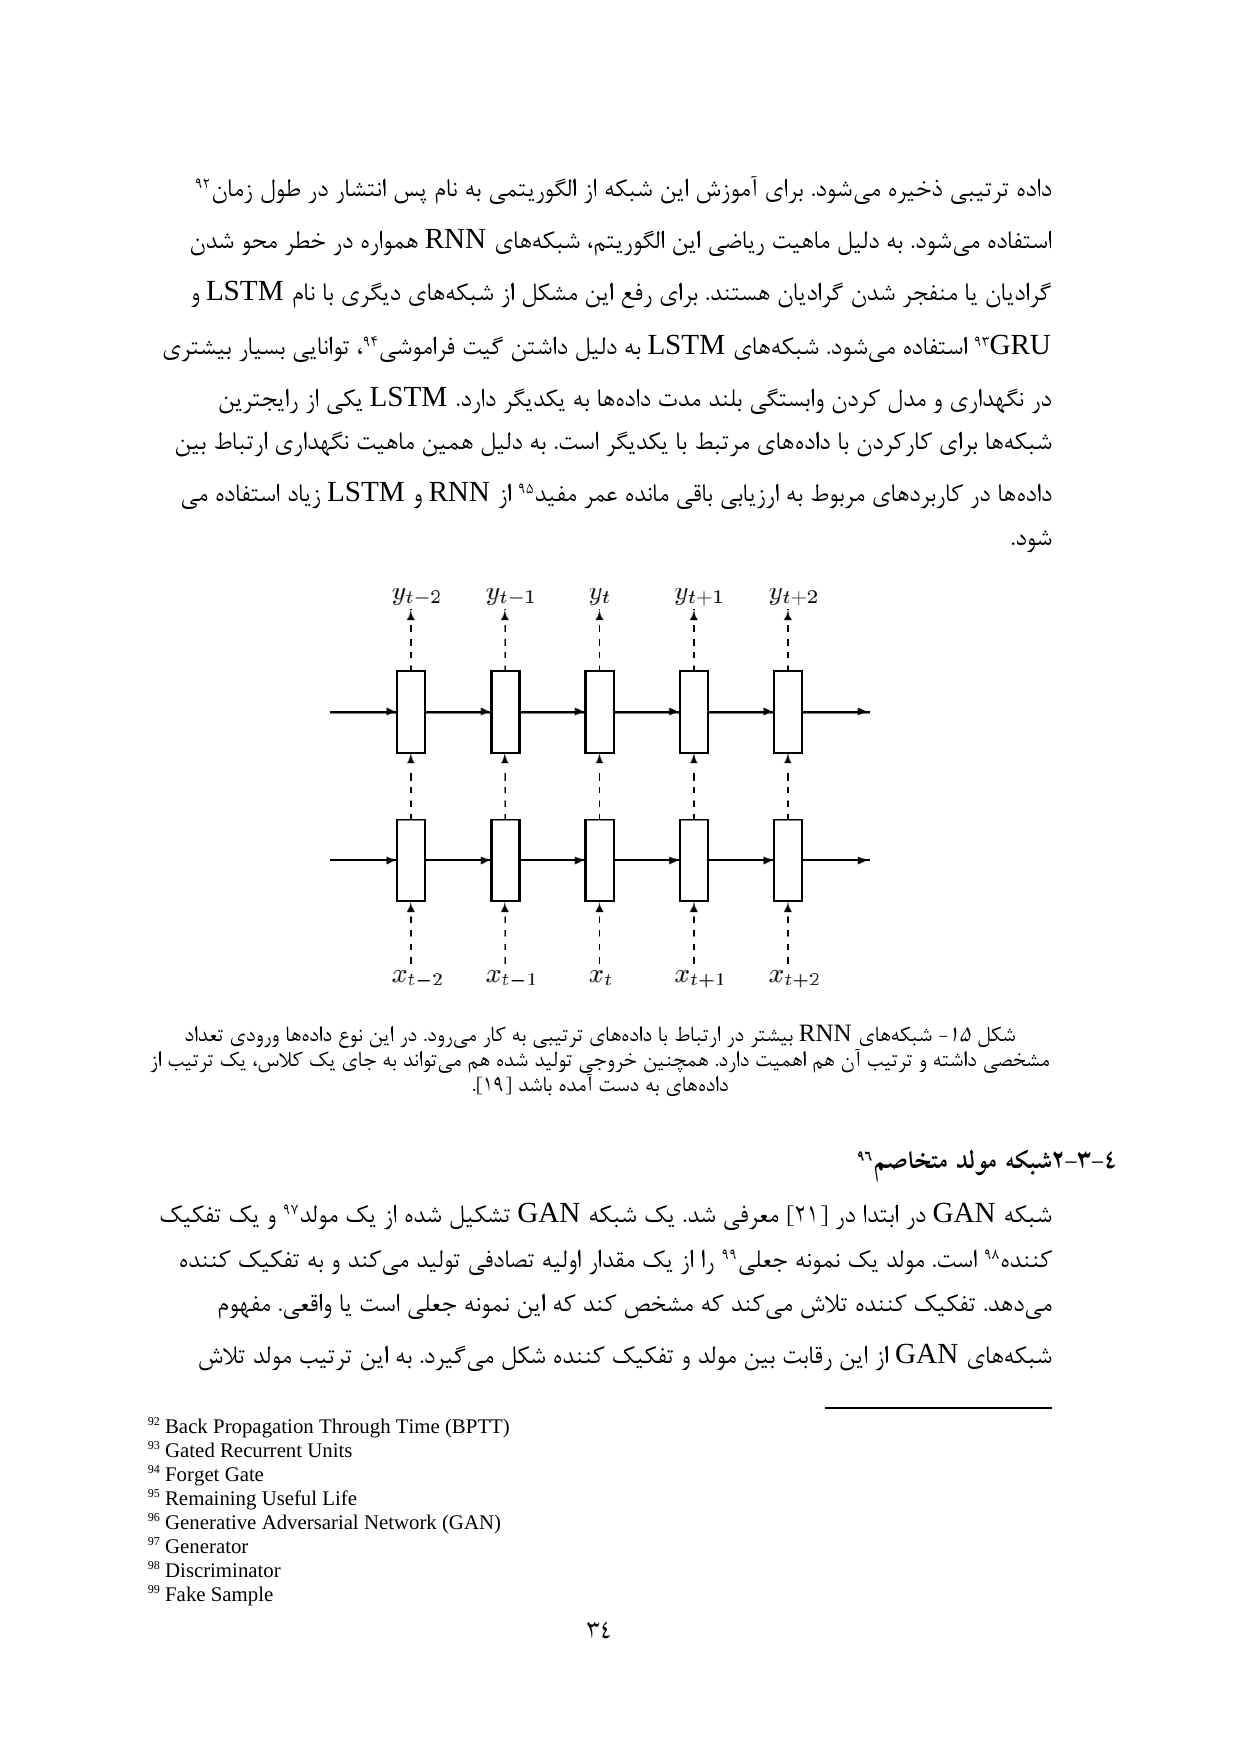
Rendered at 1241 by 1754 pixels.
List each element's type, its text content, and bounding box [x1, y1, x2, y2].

subtitle شبکه مولد متخاصم [148, 1151, 1051, 1181]
picture [306, 570, 893, 1004]
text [148, 177, 1051, 555]
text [148, 1195, 1051, 1373]
text شکل 15- شبکه‌های RNN بیشتر در ارتباط با داده‌های ترتیبی به کار می‌رود. در این نوع داده‌ها ورودی تعداد مشخصی داشته و ترتیب آن هم اهمیت دارد. همچنین خروجی تولید شده هم می‌تواند به جای یک کلاس، یک ترتیب از داده‌های به دست آمده باشد. [148, 1018, 1051, 1101]
